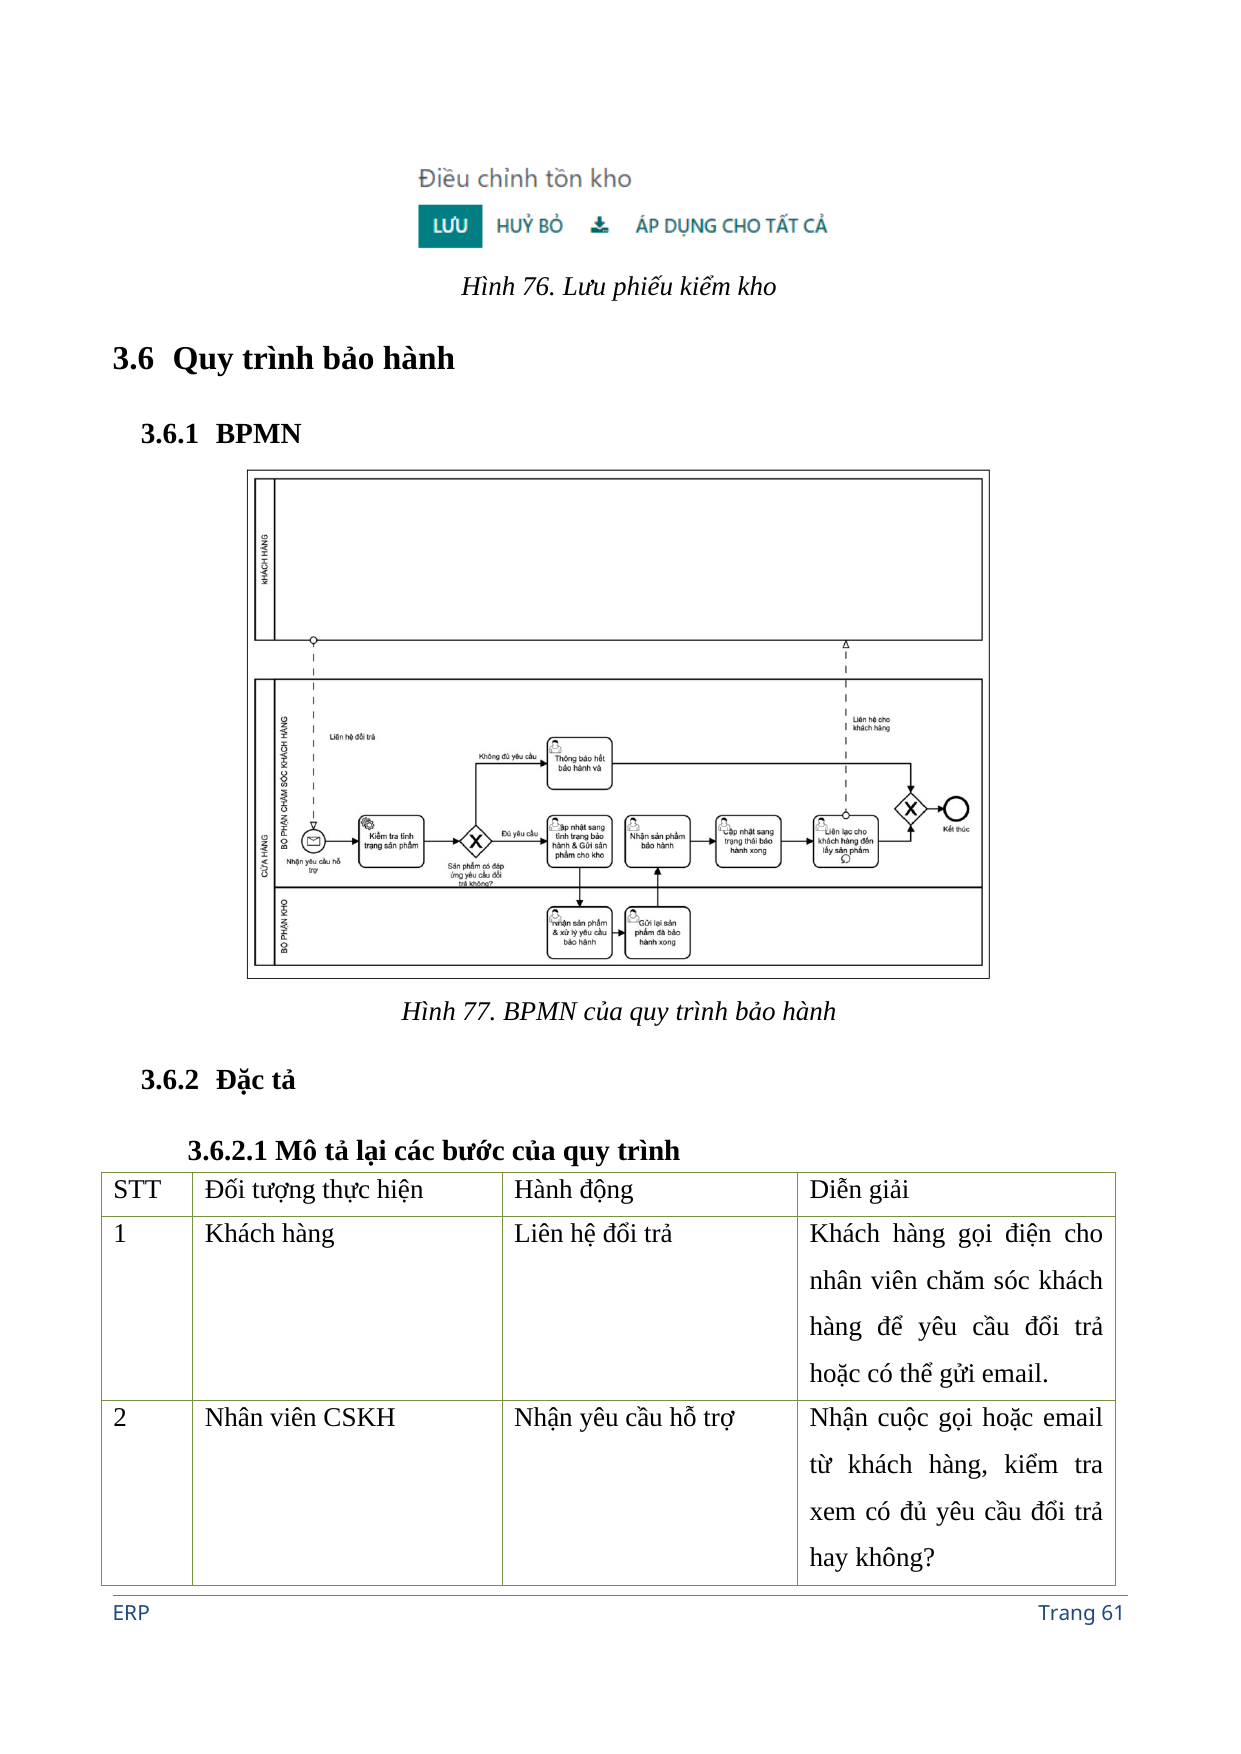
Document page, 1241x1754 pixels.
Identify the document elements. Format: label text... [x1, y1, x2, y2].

table_cell Nhận cuộc gọi hoặc email từ khách hàng, kiểm tra xem có đủ yêu cầu đổi trả hay không? [798, 1401, 1115, 1584]
subtitle BPMN [141, 416, 1128, 450]
subtitle Quy trình bảo hành [112, 338, 1128, 376]
table_cell 2 [102, 1401, 192, 1584]
table_cell Liên hệ đổi trả [503, 1217, 797, 1400]
table_cell Nhân viên CSKH [193, 1401, 502, 1584]
table_cell Khách hàng gọi điện cho nhân viên chăm sóc khách hàng để yêu cầu đổi trả hoặc có thể gửi email. [798, 1217, 1115, 1400]
table_header Đối tượng thực hiện [193, 1173, 502, 1216]
table_cell Khách hàng [193, 1217, 502, 1400]
table_cell Nhận yêu cầu hỗ trợ [503, 1401, 797, 1584]
table_header Hành động [503, 1173, 797, 1216]
picture [397, 150, 844, 257]
picture [245, 466, 995, 981]
subtitle 3.6.2.1 Mô tả lại các bước của quy trình [187, 1133, 1128, 1167]
text Hình 77. BPMN của quy trình bảo hành [112, 995, 1128, 1026]
text Hình 76. Lưu phiếu kiểm kho [112, 270, 1128, 302]
table_header STT [102, 1173, 192, 1216]
table_cell 1 [102, 1217, 192, 1400]
subtitle Đặc tả [141, 1062, 1128, 1096]
table_header Diễn giải [798, 1173, 1115, 1216]
